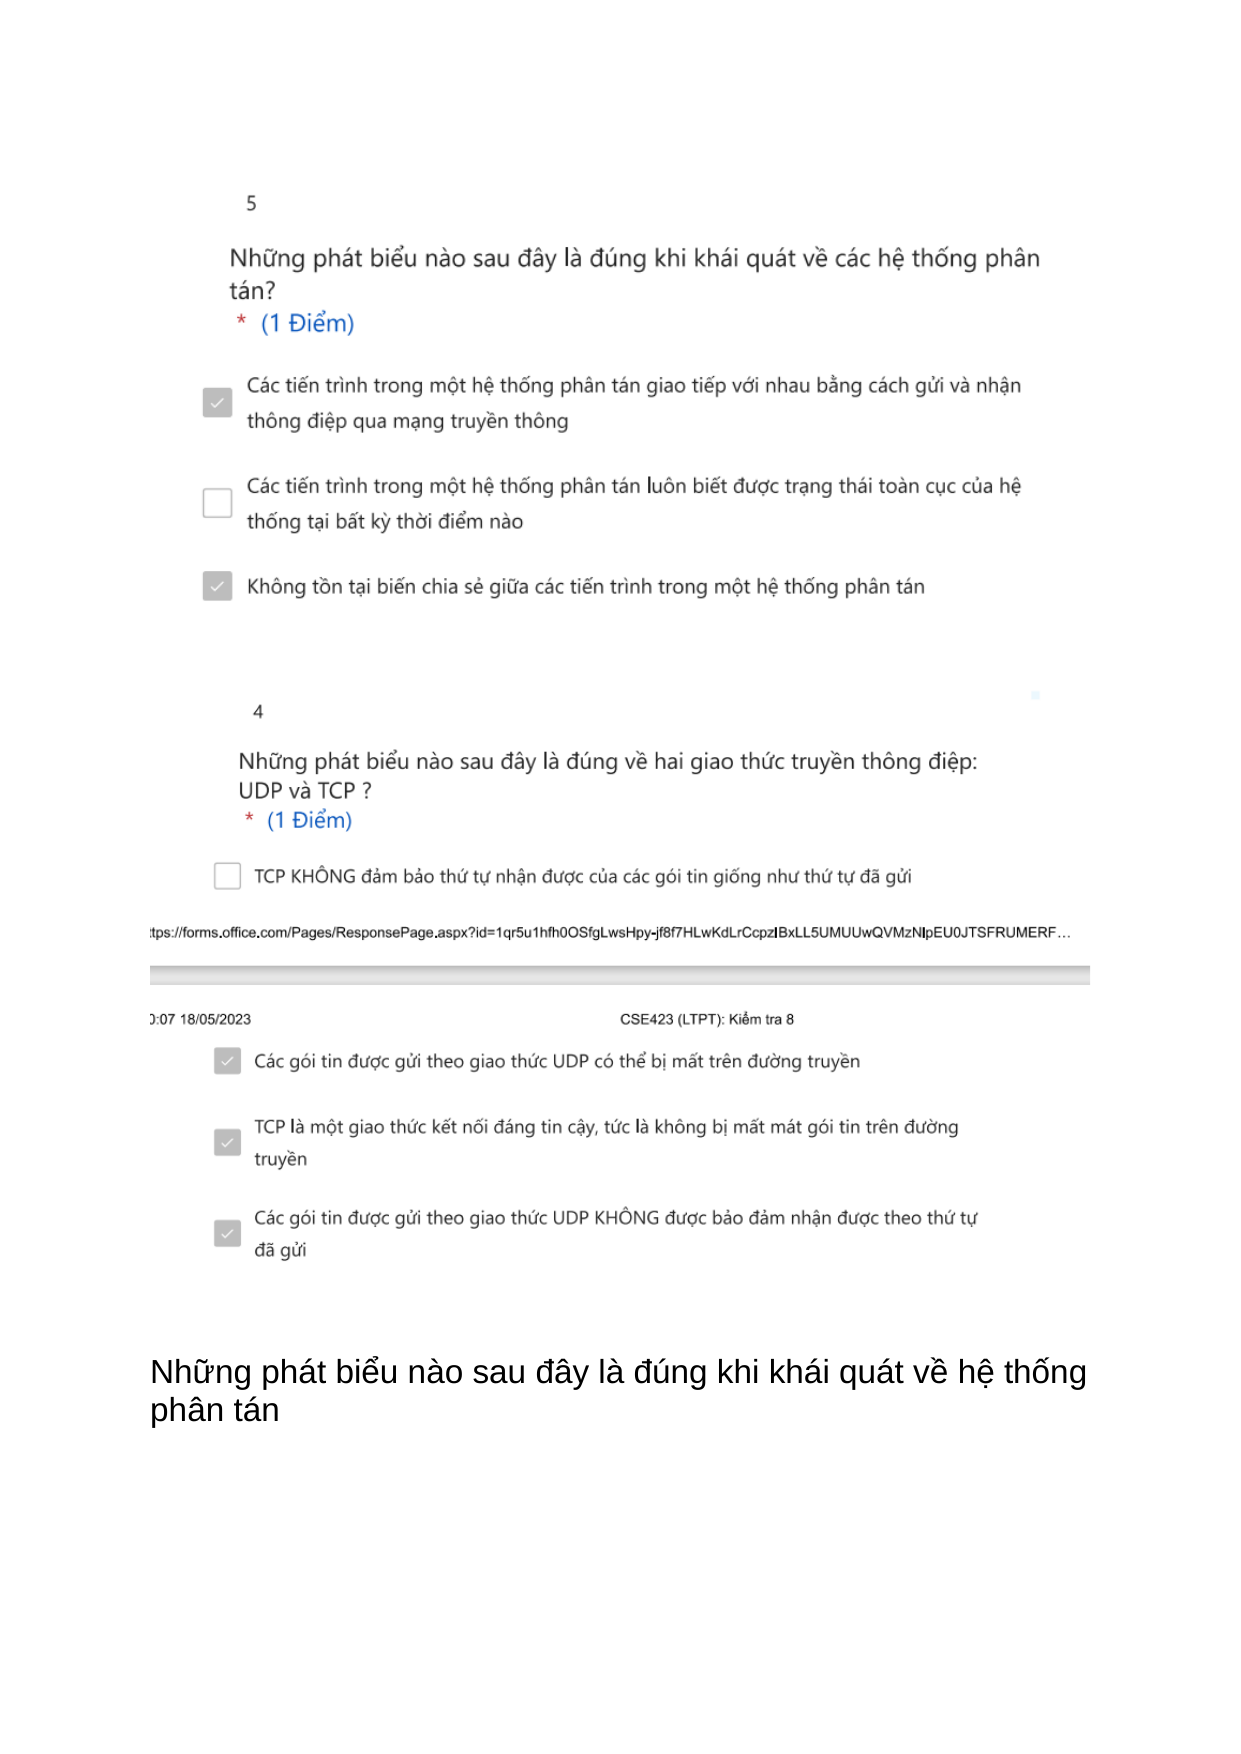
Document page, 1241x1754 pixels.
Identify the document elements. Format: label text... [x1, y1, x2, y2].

picture [150, 150, 1091, 1352]
subtitle Những phát biểu nào sau đây là đúng khi khái quát về hệ thống phân tán [150, 1352, 1090, 1429]
